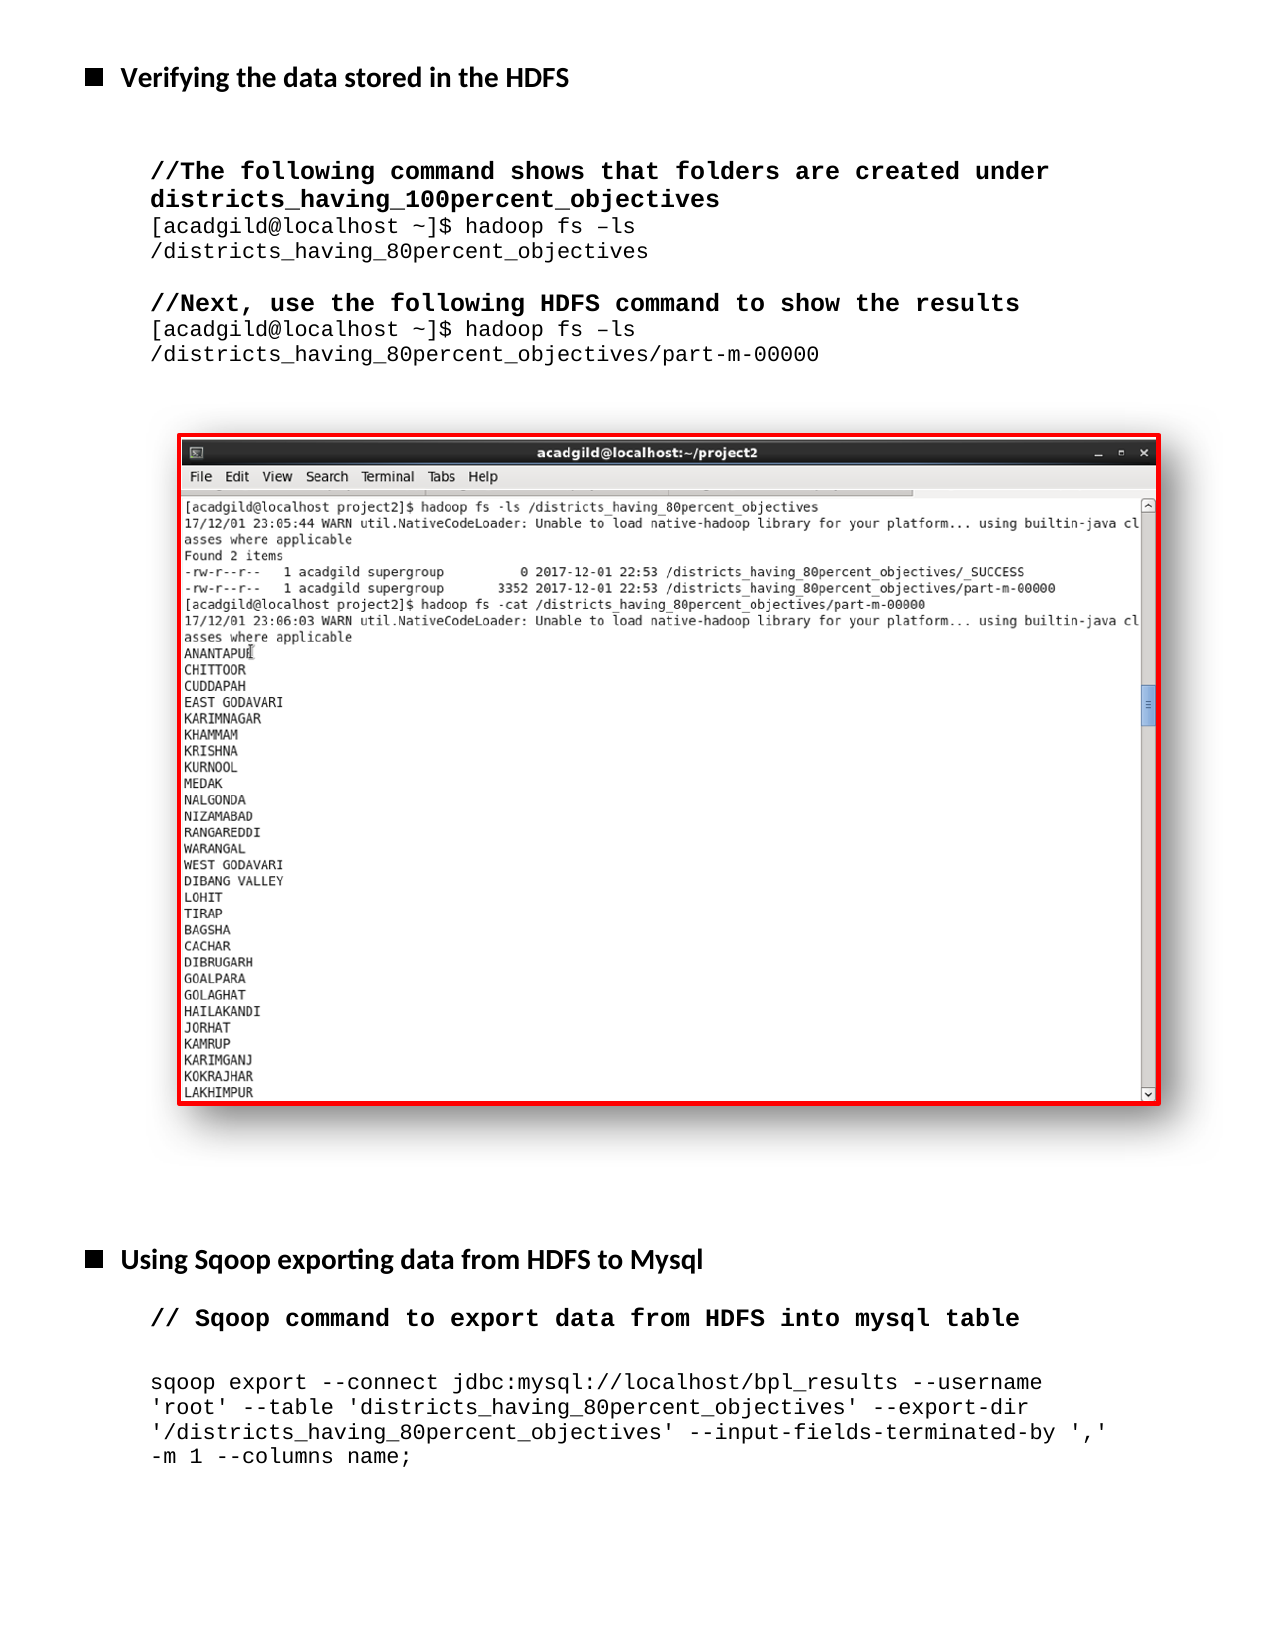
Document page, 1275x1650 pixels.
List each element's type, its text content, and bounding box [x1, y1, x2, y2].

text // Sqoop command to export data from HDFS into mysql table [150, 1305, 1125, 1333]
text [acadgild@localhost ~]$ hadoop fs –ls /districts_having_80percent_objectives/part-m-00000 [150, 319, 1125, 368]
list Using Sqoop exporting data from HDFS to Mysql [83, 1241, 1125, 1277]
text sqoop export --connect jdbc:mysql://localhost/bpl_results --username 'root' --table 'districts_having_80percent_objectives' --export-dir '/districts_having_80percent_objectives' --input-fields-terminated-by ',' -m 1 --columns name; [150, 1371, 1125, 1470]
text //The following command shows that folders are created under districts_having_100percent_objectives [150, 159, 1125, 215]
text [acadgild@localhost ~]$ hadoop fs –ls /districts_having_80percent_objectives [150, 215, 1125, 265]
picture [181, 437, 1156, 1101]
list Verifying the data stored in the HDFS [83, 59, 1125, 95]
text //Next, use the following HDFS command to show the results [150, 290, 1125, 319]
